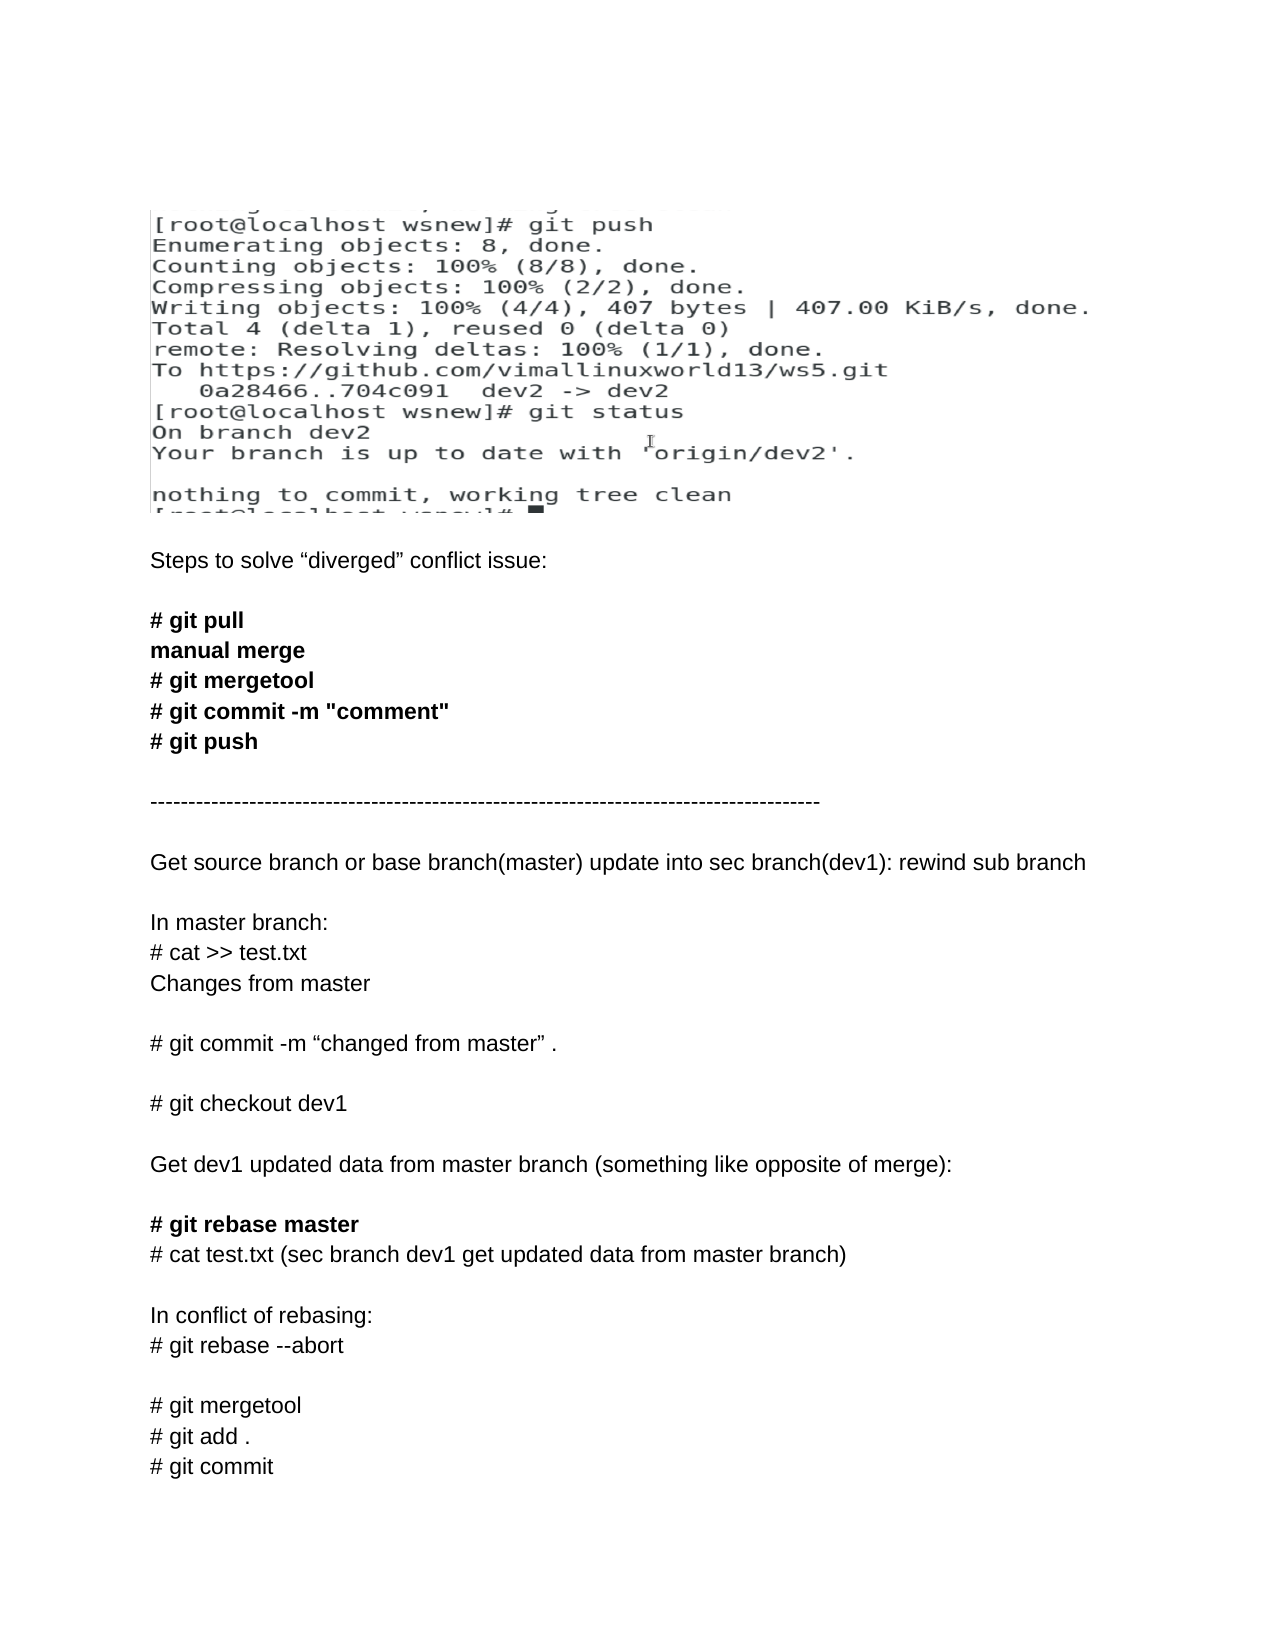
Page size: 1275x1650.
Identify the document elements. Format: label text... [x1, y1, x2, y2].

text In conflict of rebasing: [150, 1302, 1125, 1328]
text In master branch: [150, 909, 1125, 935]
text # git commit -m “changed from master” . [150, 1030, 1125, 1056]
text # cat test.txt (sec branch dev1 get updated data from master branch) [150, 1241, 1125, 1268]
text # git pull [150, 607, 1125, 633]
text # git mergetool [150, 1392, 1125, 1419]
text # git rebase --abort [150, 1332, 1125, 1358]
text Get dev1 updated data from master branch (something like opposite of merge): [150, 1151, 1125, 1177]
text Get source branch or base branch(master) update into sec branch(dev1): rewind sub branch [150, 849, 1125, 875]
text # git mergetool [150, 667, 1125, 694]
text # git rebase master [150, 1211, 1125, 1237]
text # git checkout dev1 [150, 1090, 1125, 1117]
text # git add . [150, 1423, 1125, 1449]
text ---------------------------------------------------------------------------------------- [150, 788, 1125, 814]
text manual merge [150, 637, 1125, 663]
text # git push [150, 728, 1125, 754]
text Changes from master [150, 969, 1125, 996]
text Steps to solve “diverged” conflict issue: [150, 547, 1125, 573]
text # git commit -m "comment" [150, 698, 1125, 724]
picture [150, 210, 1125, 513]
text # git commit [150, 1453, 1125, 1479]
text # cat >> test.txt [150, 939, 1125, 966]
